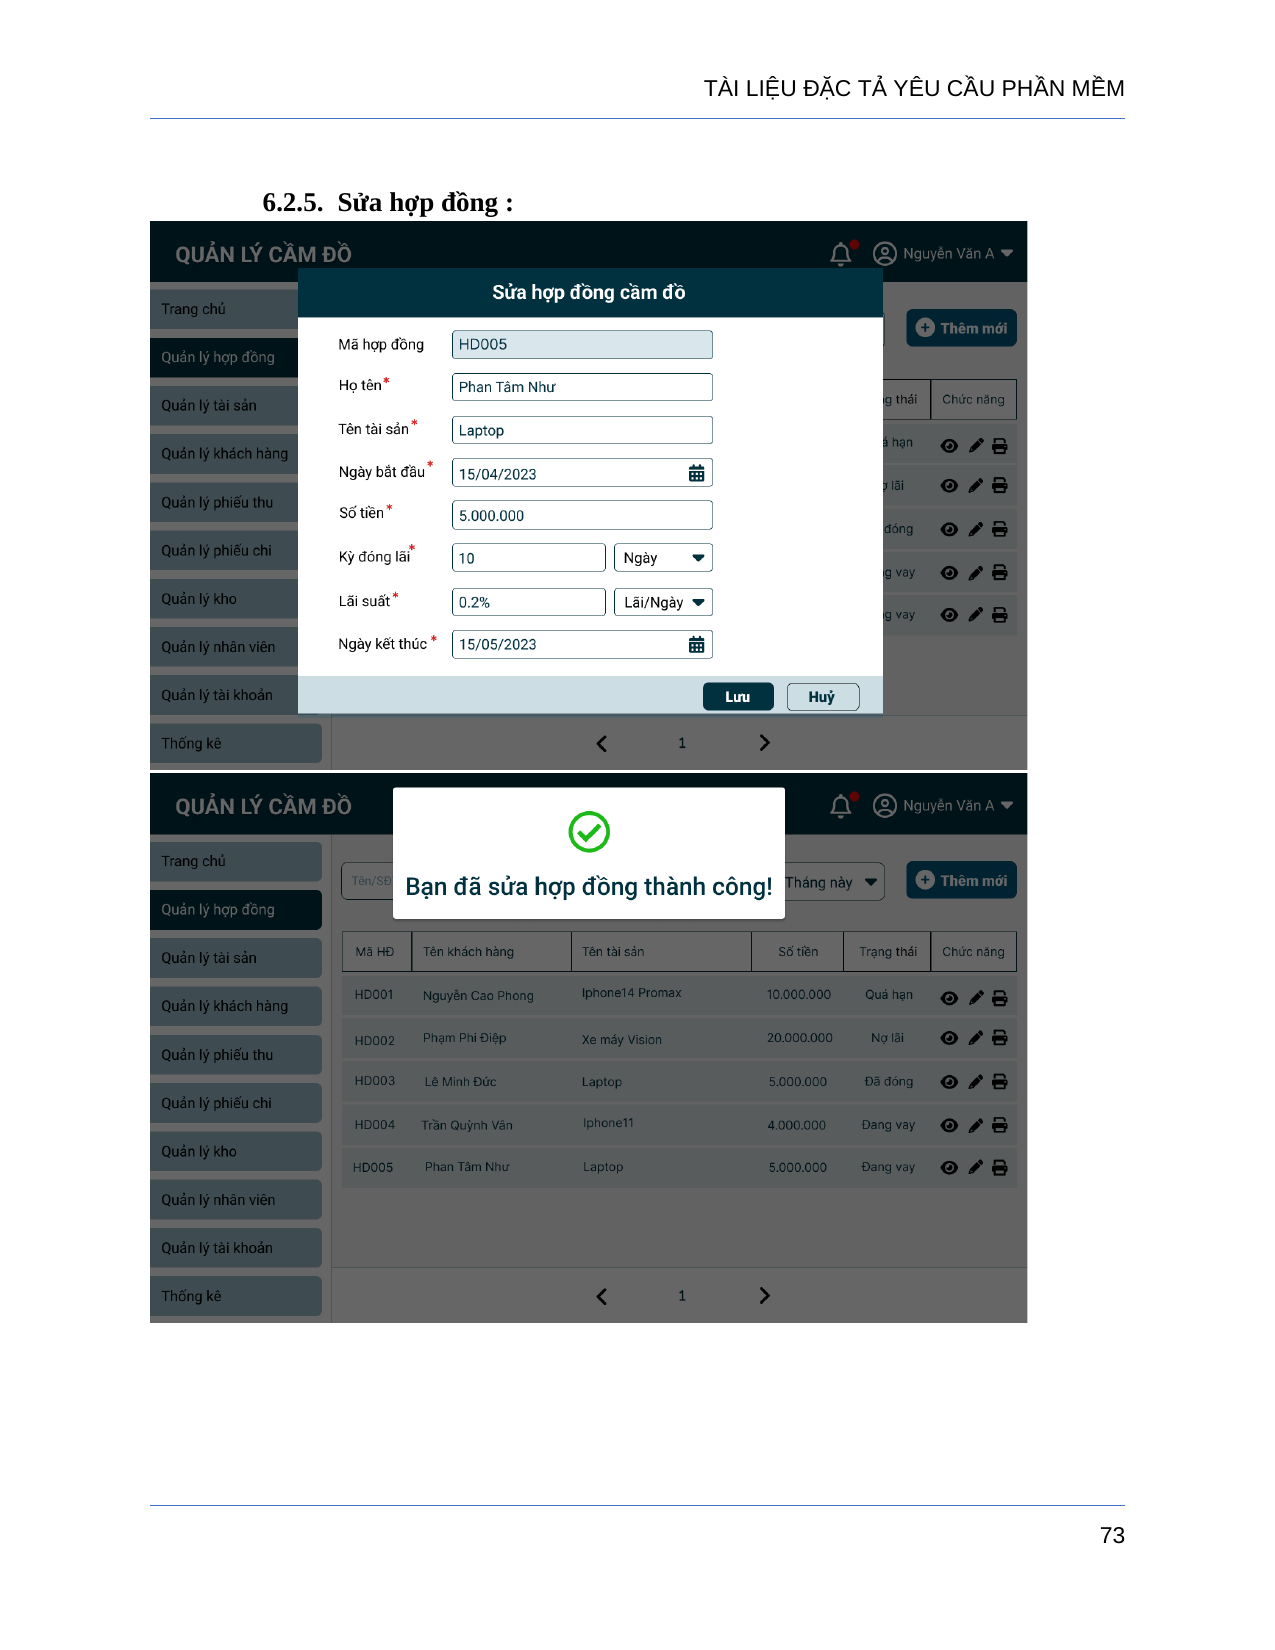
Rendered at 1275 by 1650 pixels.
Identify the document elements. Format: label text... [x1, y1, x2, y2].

picture [150, 773, 1028, 1323]
picture [150, 221, 1028, 770]
list Sửa hợp đồng : [262, 186, 1125, 217]
